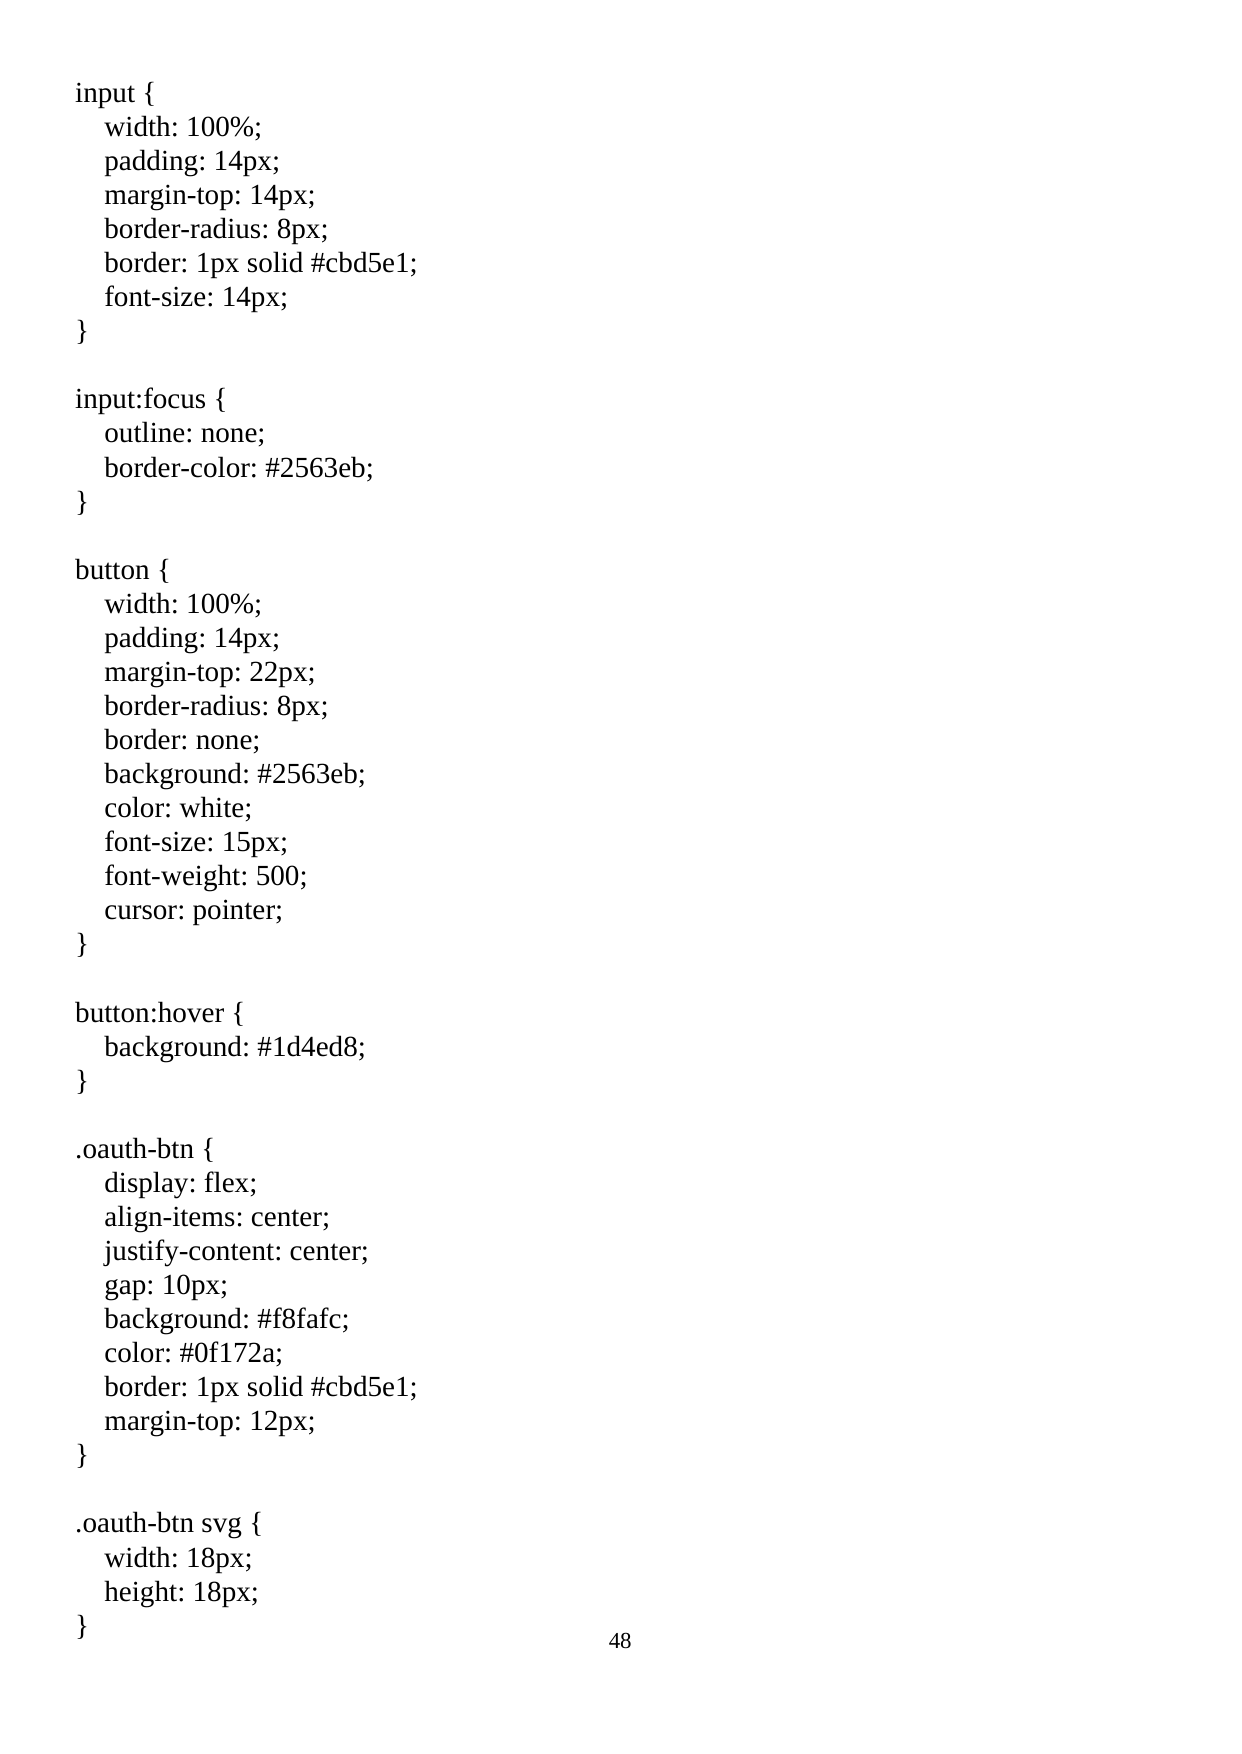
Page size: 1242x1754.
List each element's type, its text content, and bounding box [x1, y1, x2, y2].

text font-weight: 500; [75, 858, 1167, 892]
text border-color: #2563eb; [75, 450, 1167, 483]
text border: none; [75, 722, 1167, 756]
text margin-top: 12px; [75, 1403, 1167, 1437]
text color: #0f172a; [75, 1335, 1167, 1369]
text } [75, 927, 1167, 960]
text padding: 14px; [75, 620, 1167, 653]
text border-radius: 8px; [75, 211, 1167, 245]
text background: #f8fafc; [75, 1301, 1167, 1335]
text height: 18px; [75, 1574, 1167, 1607]
text background: #2563eb; [75, 756, 1167, 790]
text margin-top: 22px; [75, 654, 1167, 688]
text justify-content: center; [75, 1233, 1167, 1267]
text } [75, 484, 1167, 517]
text font-size: 15px; [75, 824, 1167, 858]
text } [75, 313, 1167, 347]
text border: 1px solid #cbd5e1; [75, 245, 1167, 279]
text button { [75, 552, 1167, 585]
text background: #1d4ed8; [75, 1029, 1167, 1062]
text input:focus { [75, 382, 1167, 415]
text display: flex; [75, 1165, 1167, 1198]
text input { [75, 75, 1167, 108]
text .oauth-btn { [75, 1131, 1167, 1164]
text margin-top: 14px; [75, 177, 1167, 211]
text } [75, 1608, 1167, 1641]
text cursor: pointer; [75, 892, 1167, 926]
text width: 18px; [75, 1540, 1167, 1573]
text width: 100%; [75, 109, 1167, 143]
text width: 100%; [75, 586, 1167, 619]
text button:hover { [75, 995, 1167, 1028]
text } [75, 1437, 1167, 1471]
text } [75, 1063, 1167, 1096]
text border: 1px solid #cbd5e1; [75, 1369, 1167, 1403]
text align-items: center; [75, 1199, 1167, 1233]
text gap: 10px; [75, 1267, 1167, 1301]
text border-radius: 8px; [75, 688, 1167, 722]
text padding: 14px; [75, 143, 1167, 177]
text .oauth-btn svg { [75, 1506, 1167, 1539]
text font-size: 14px; [75, 279, 1167, 313]
text outline: none; [75, 416, 1167, 449]
text color: white; [75, 790, 1167, 824]
